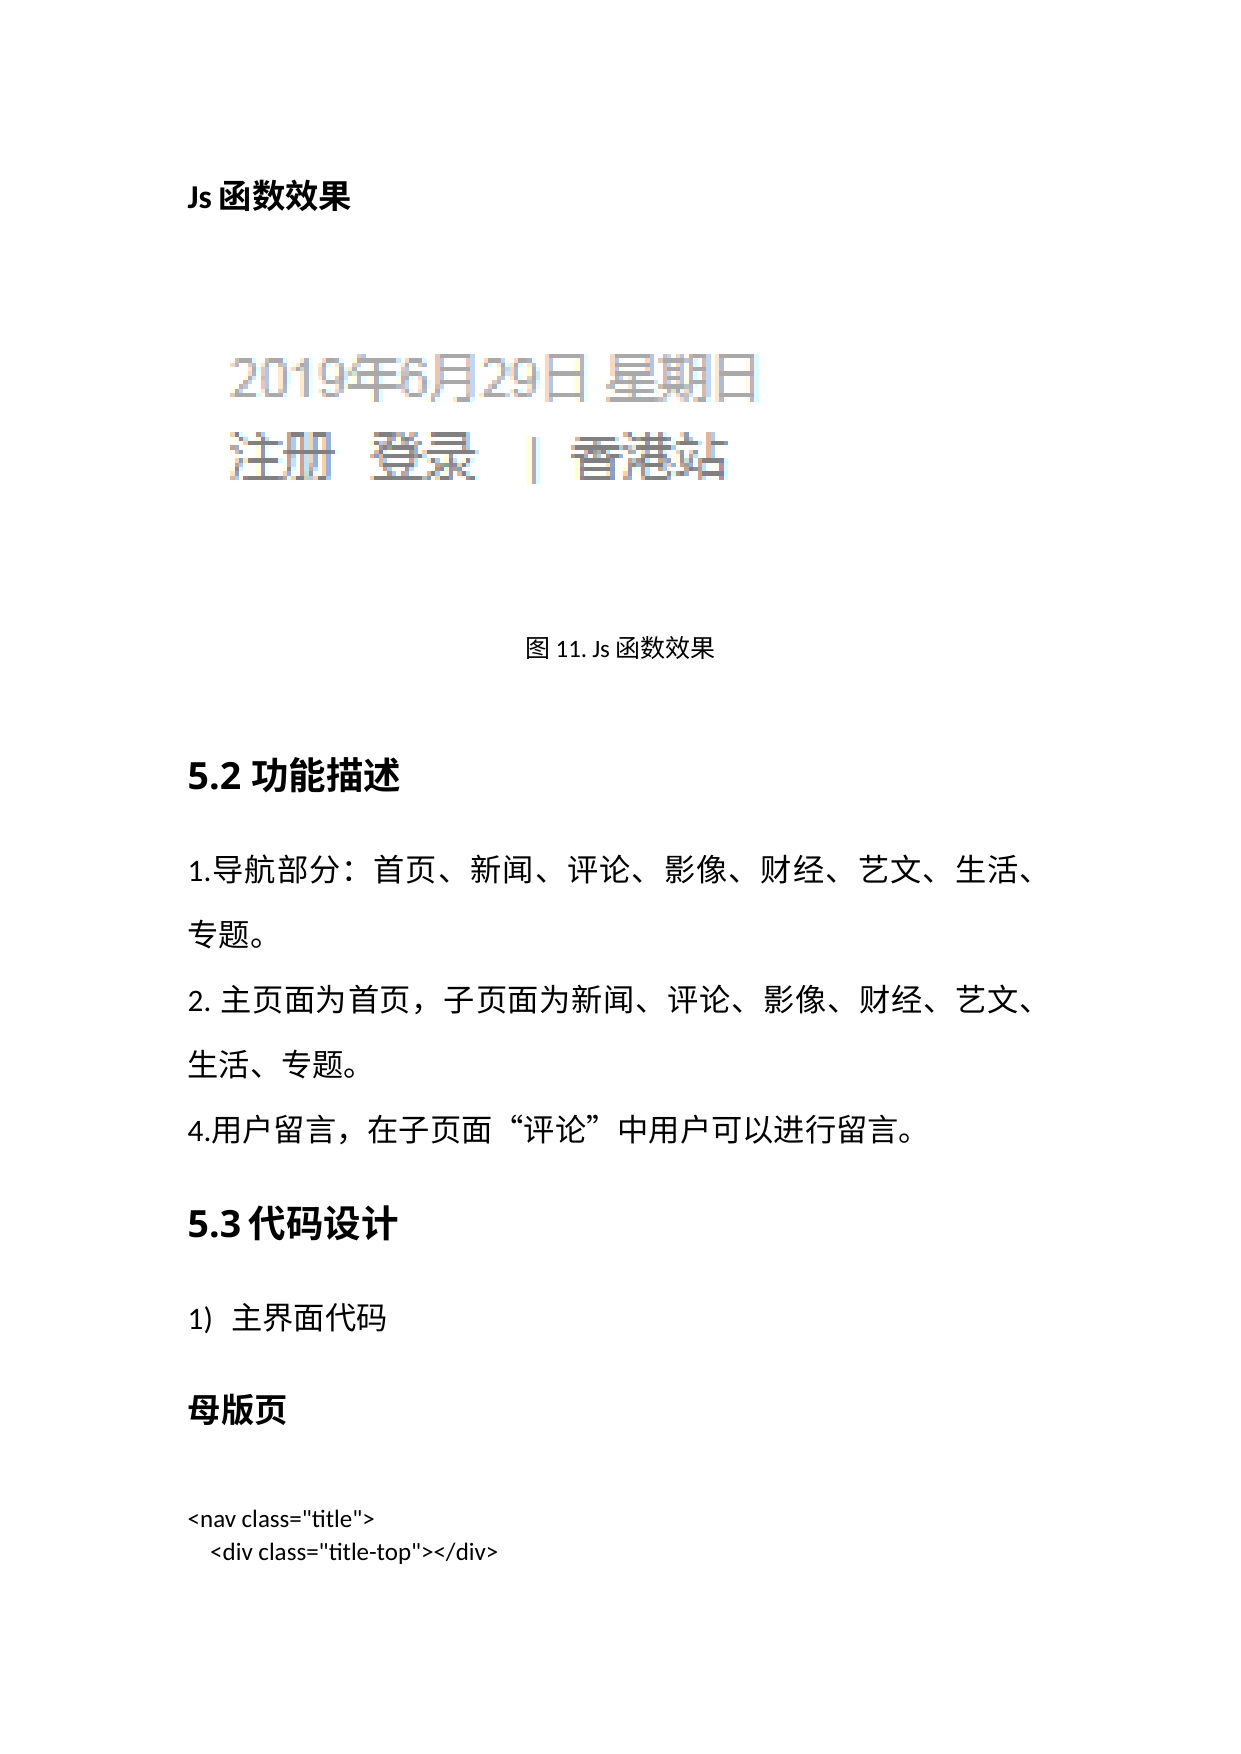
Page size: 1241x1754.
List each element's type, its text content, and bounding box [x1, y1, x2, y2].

text 2. 主页面为首页，子页面为新闻、评论、影像、财经、艺文、生活、专题。 [187, 965, 1053, 1095]
text 图11. Js函数效果 [187, 614, 1053, 679]
picture [187, 289, 816, 585]
text 4.用户留言，在子页面“评论”中用户可以进行留言。 [187, 1095, 1053, 1160]
text 1.导航部分：首页、新闻、评论、影像、财经、艺文、生活、专题。 [187, 835, 1053, 965]
subtitle 母版页 [187, 1375, 1053, 1440]
text <nav class="title"> [187, 1503, 1053, 1535]
list 主界面代码 [187, 1283, 1053, 1348]
text <div class="title-top"></div> [187, 1535, 1053, 1568]
subtitle Js函数效果 [187, 162, 1053, 227]
subtitle 5.3代码设计 [187, 1189, 1053, 1254]
subtitle 5.2 功能描述 [187, 741, 1053, 806]
